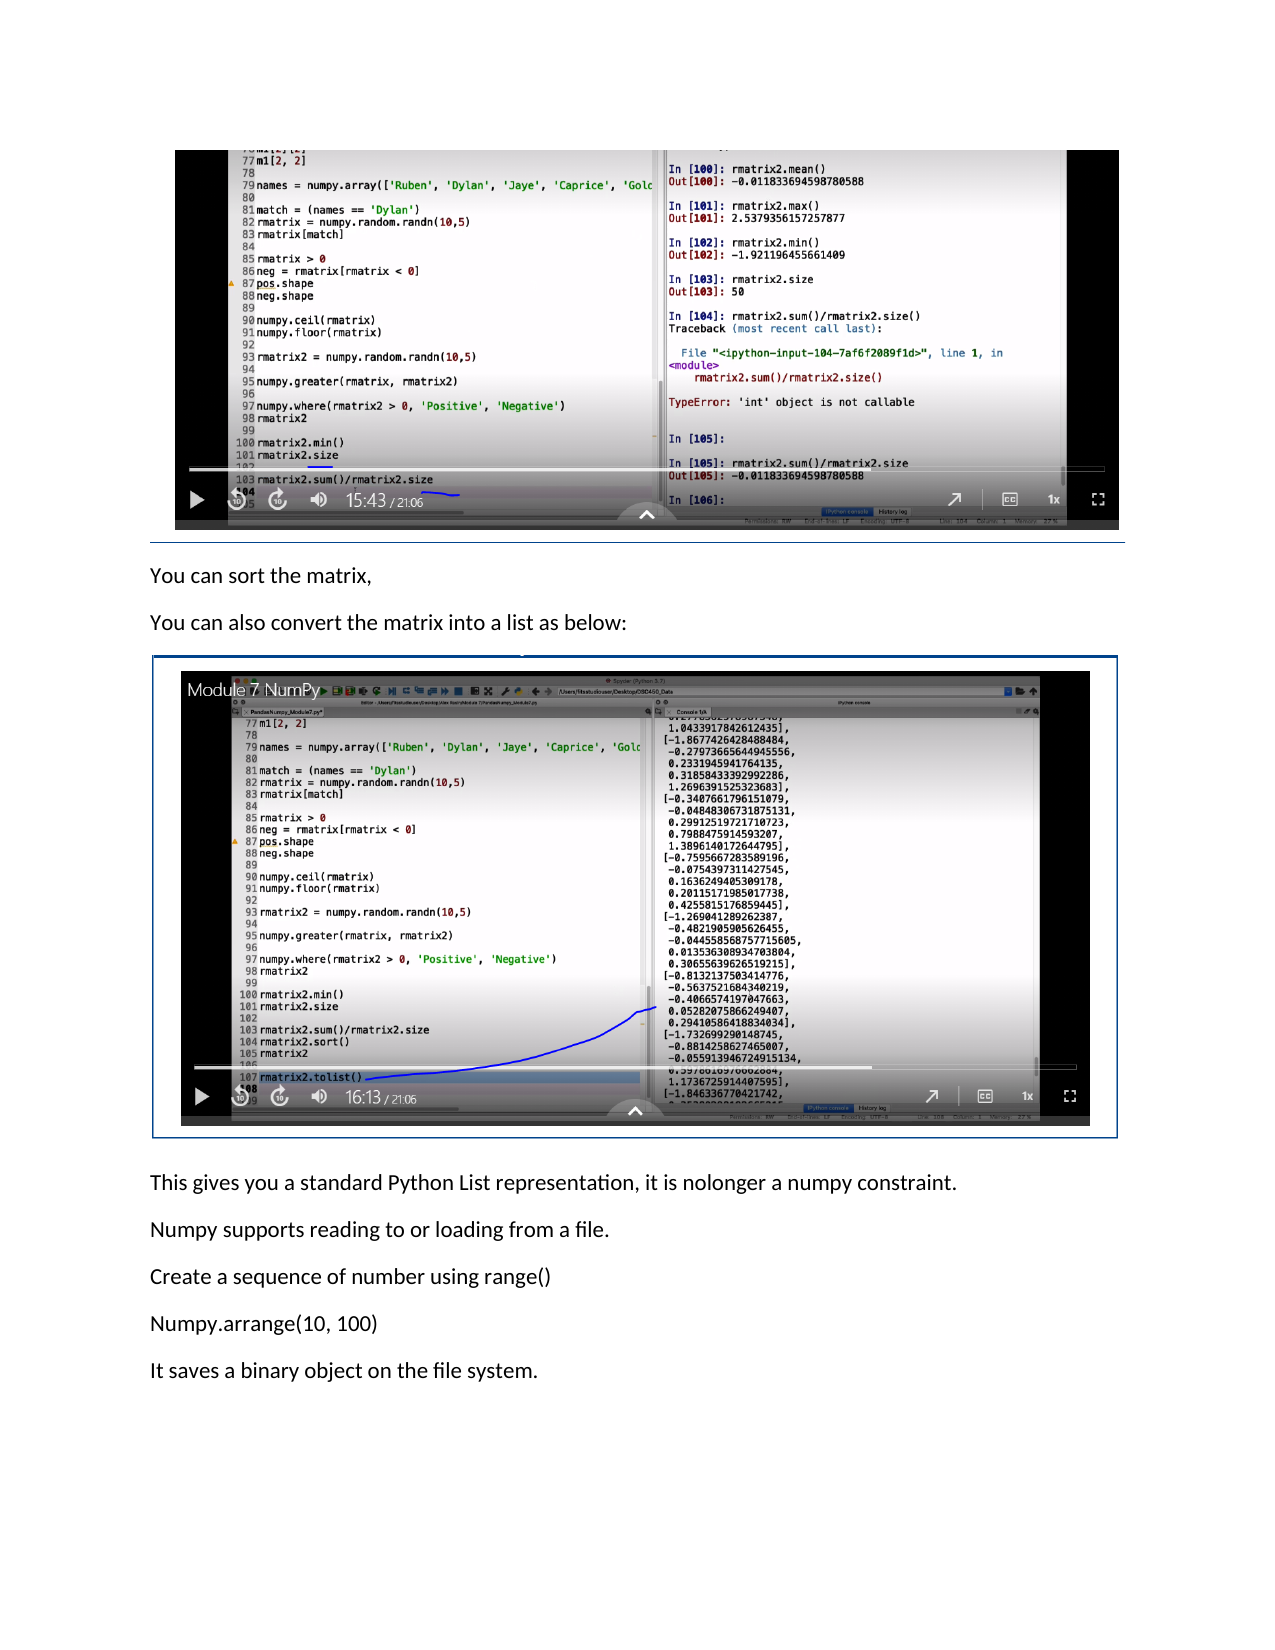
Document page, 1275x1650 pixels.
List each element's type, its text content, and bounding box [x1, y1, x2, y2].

text Create a sequence of number using range() [150, 1262, 1125, 1290]
picture [150, 655, 1125, 1150]
picture [150, 150, 1125, 543]
text You can sort the matrix, [150, 562, 1125, 589]
text This gives you a standard Python List representation, it is nolonger a numpy constraint. [150, 1168, 1125, 1197]
text Numpy.arrange(10, 100) [150, 1309, 1125, 1337]
text You can also convert the matrix into a list as below: [150, 608, 1125, 636]
text Numpy supports reading to or loading from a file. [150, 1215, 1125, 1243]
text It saves a binary object on the file system. [150, 1356, 1125, 1384]
